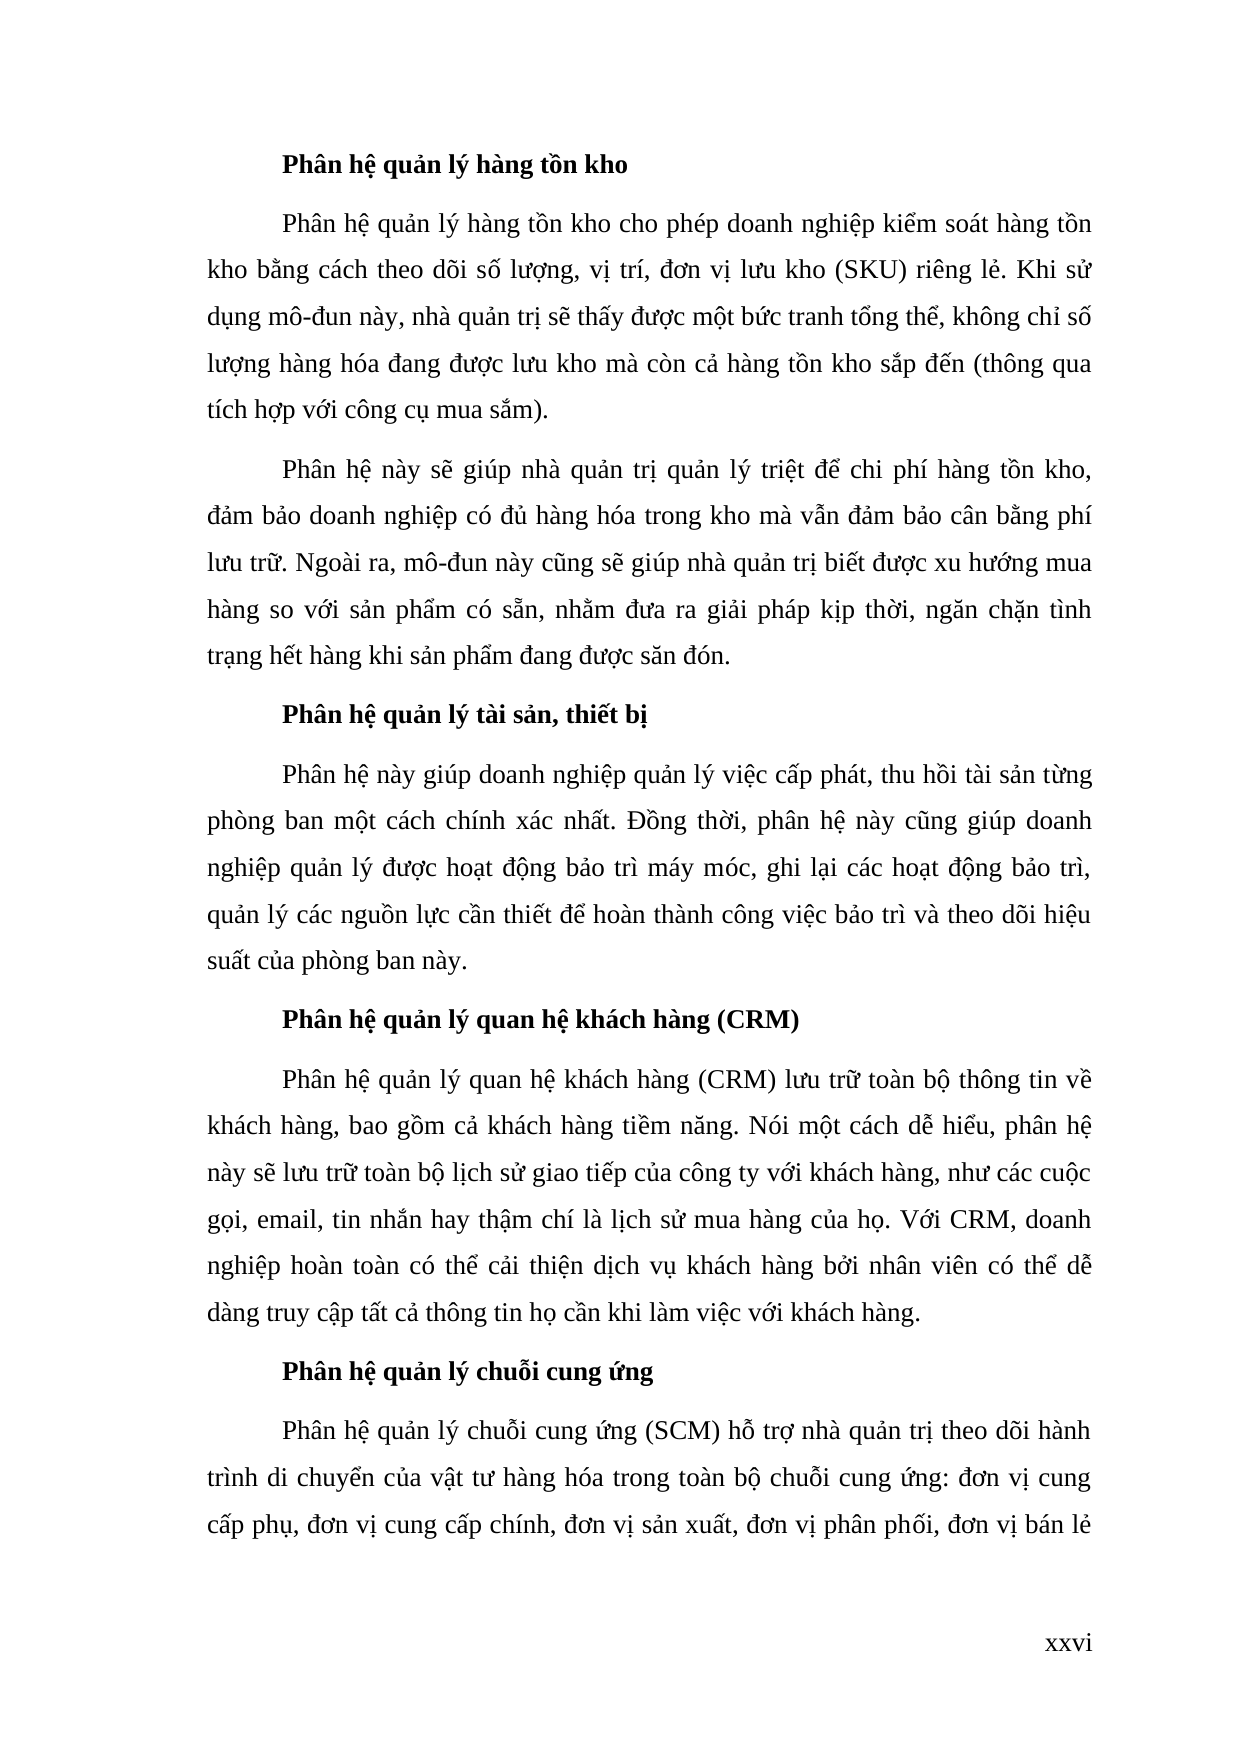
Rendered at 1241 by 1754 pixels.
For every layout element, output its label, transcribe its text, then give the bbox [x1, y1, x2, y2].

text Phân hệ quản lý quan hệ khách hàng (CRM) lưu trữ toàn bộ thông tin về khách hàng, bao gồm cả khách hàng tiềm năng. Nói một cách dễ hiểu, phân hệ này sẽ lưu trữ toàn bộ lịch sử giao tiếp của công ty với khách hàng, như các cuộc gọi, email, tin nhắn hay thậm chí là lịch sử mua hàng của họ. Với CRM, doanh nghiệp hoàn toàn có thể cải thiện dịch vụ khách hàng bởi nhân viên có thể dễ dàng truy cập tất cả thông tin họ cần khi làm việc với khách hàng. [207, 1063, 1092, 1327]
text Phân hệ quản lý hàng tồn kho cho phép doanh nghiệp kiểm soát hàng tồn kho bằng cách theo dõi số lượng, vị trí, đơn vị lưu kho (SKU) riêng lẻ. Khi sử dụng mô-đun này, nhà quản trị sẽ thấy được một bức tranh tổng thể, không chỉ số lượng hàng hóa đang được lưu kho mà còn cả hàng tồn kho sắp đến (thông qua tích hợp với công cụ mua sắm). [207, 207, 1092, 425]
text Phân hệ quản lý hàng tồn kho [207, 148, 1092, 179]
text Phân hệ này giúp doanh nghiệp quản lý việc cấp phát, thu hồi tài sản từng phòng ban một cách chính xác nhất. Đồng thời, phân hệ này cũng giúp doanh nghiệp quản lý được hoạt động bảo trì máy móc, ghi lại các hoạt động bảo trì, quản lý các nguồn lực cần thiết để hoàn thành công việc bảo trì và theo dõi hiệu suất của phòng ban này. [207, 758, 1092, 976]
text Phân hệ quản lý tài sản, thiết bị [207, 698, 1092, 730]
text Phân hệ quản lý chuỗi cung ứng [207, 1355, 1092, 1386]
text Phân hệ quản lý quan hệ khách hàng (CRM) [207, 1003, 1092, 1035]
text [207, 1414, 1092, 1539]
text Phân hệ này sẽ giúp nhà quản trị quản lý triệt để chi phí hàng tồn kho, đảm bảo doanh nghiệp có đủ hàng hóa trong kho mà vẫn đảm bảo cân bằng phí lưu trữ. Ngoài ra, mô-đun này cũng sẽ giúp nhà quản trị biết được xu hướng mua hàng so với sản phẩm có sẵn, nhằm đưa ra giải pháp kịp thời, ngăn chặn tình trạng hết hàng khi sản phẩm đang được săn đón. [207, 453, 1092, 671]
